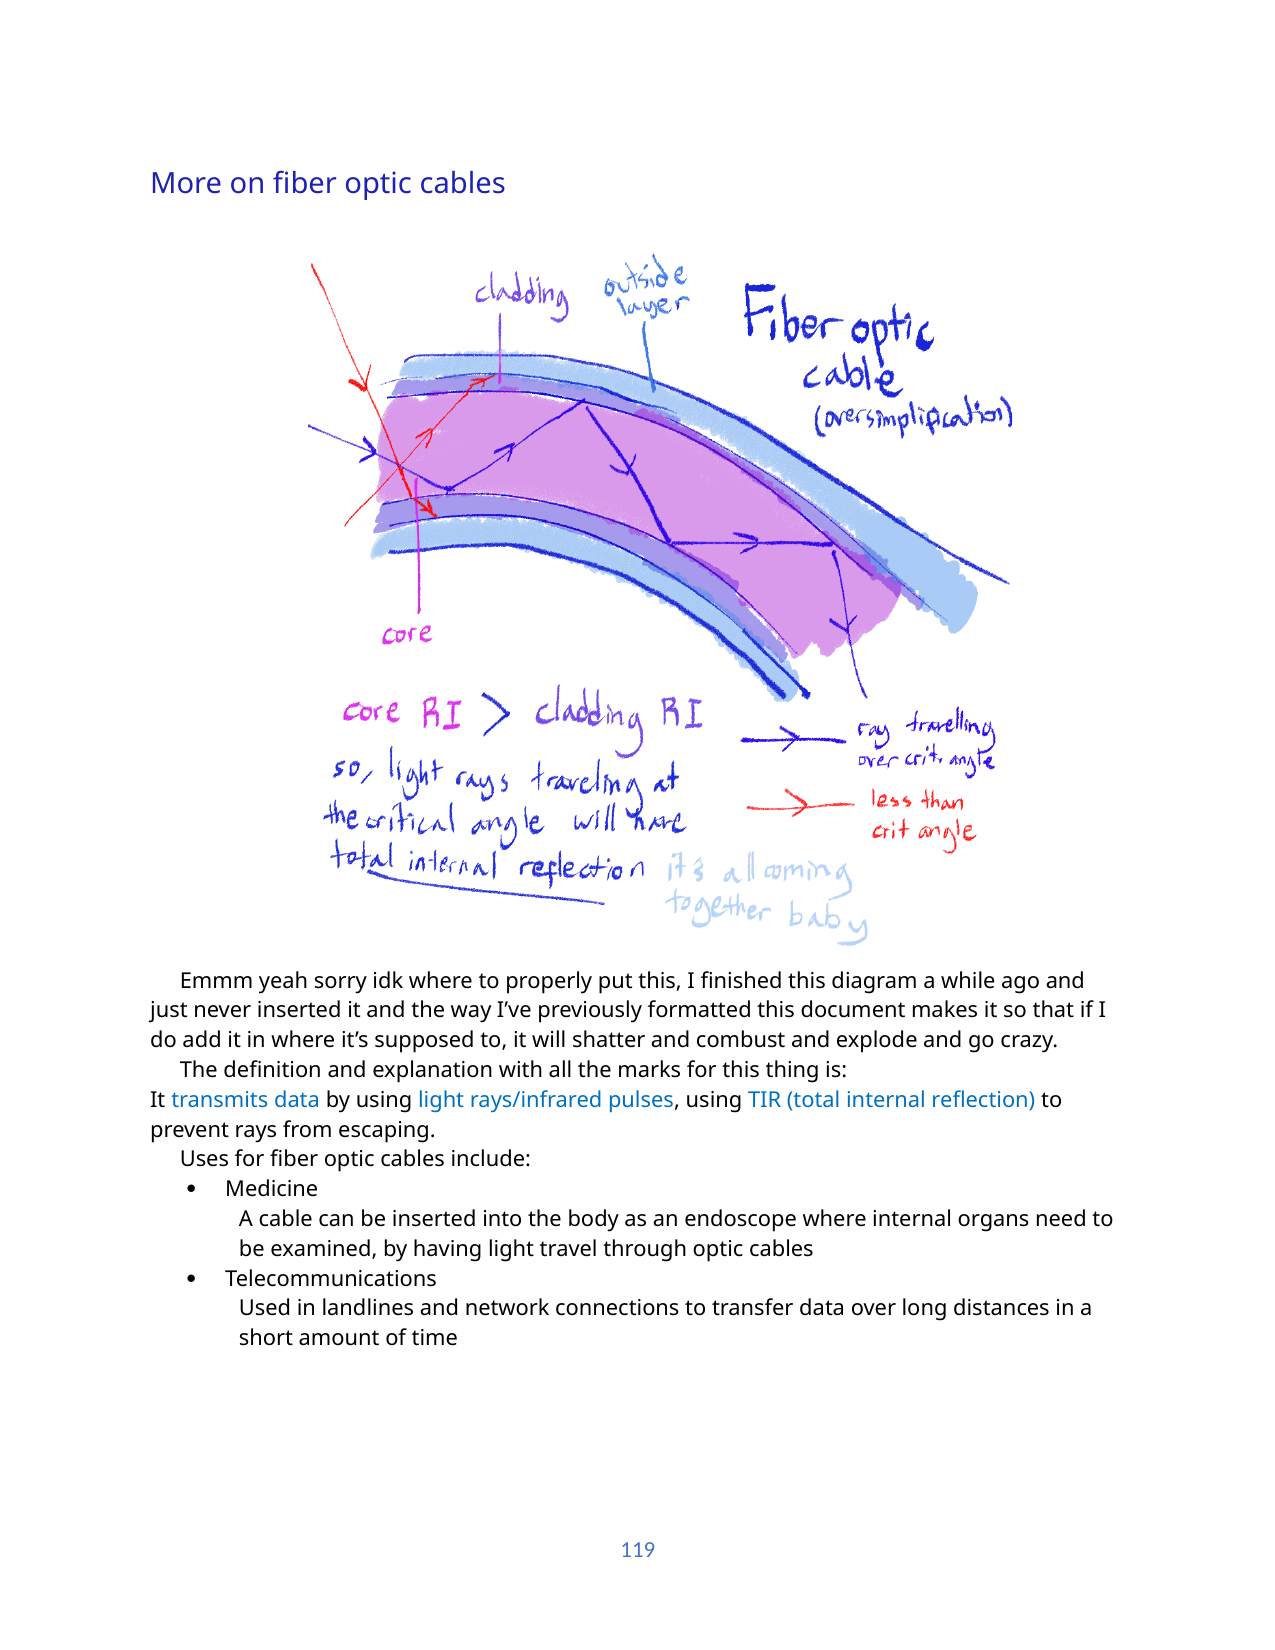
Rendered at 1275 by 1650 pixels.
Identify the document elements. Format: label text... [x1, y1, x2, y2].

text The definition and explanation with all the marks for this thing is: [150, 1054, 1125, 1084]
text Uses for fiber optic cables include: [150, 1143, 1125, 1173]
text Used in landlines and network connections to transfer data over long distances in a short amount of time [239, 1292, 1125, 1352]
picture [307, 253, 1013, 946]
list Telecommunications [187, 1262, 1125, 1292]
list Medicine [187, 1173, 1125, 1203]
text It transmits data by using light rays/infrared pulses, using TIR (total internal reflection) to prevent rays from escaping. [150, 1084, 1125, 1143]
text A cable can be inserted into the body as an endoscope where internal organs need to be examined, by having light travel through optic cables [239, 1203, 1125, 1262]
text More on fiber optic cables [150, 162, 1125, 202]
